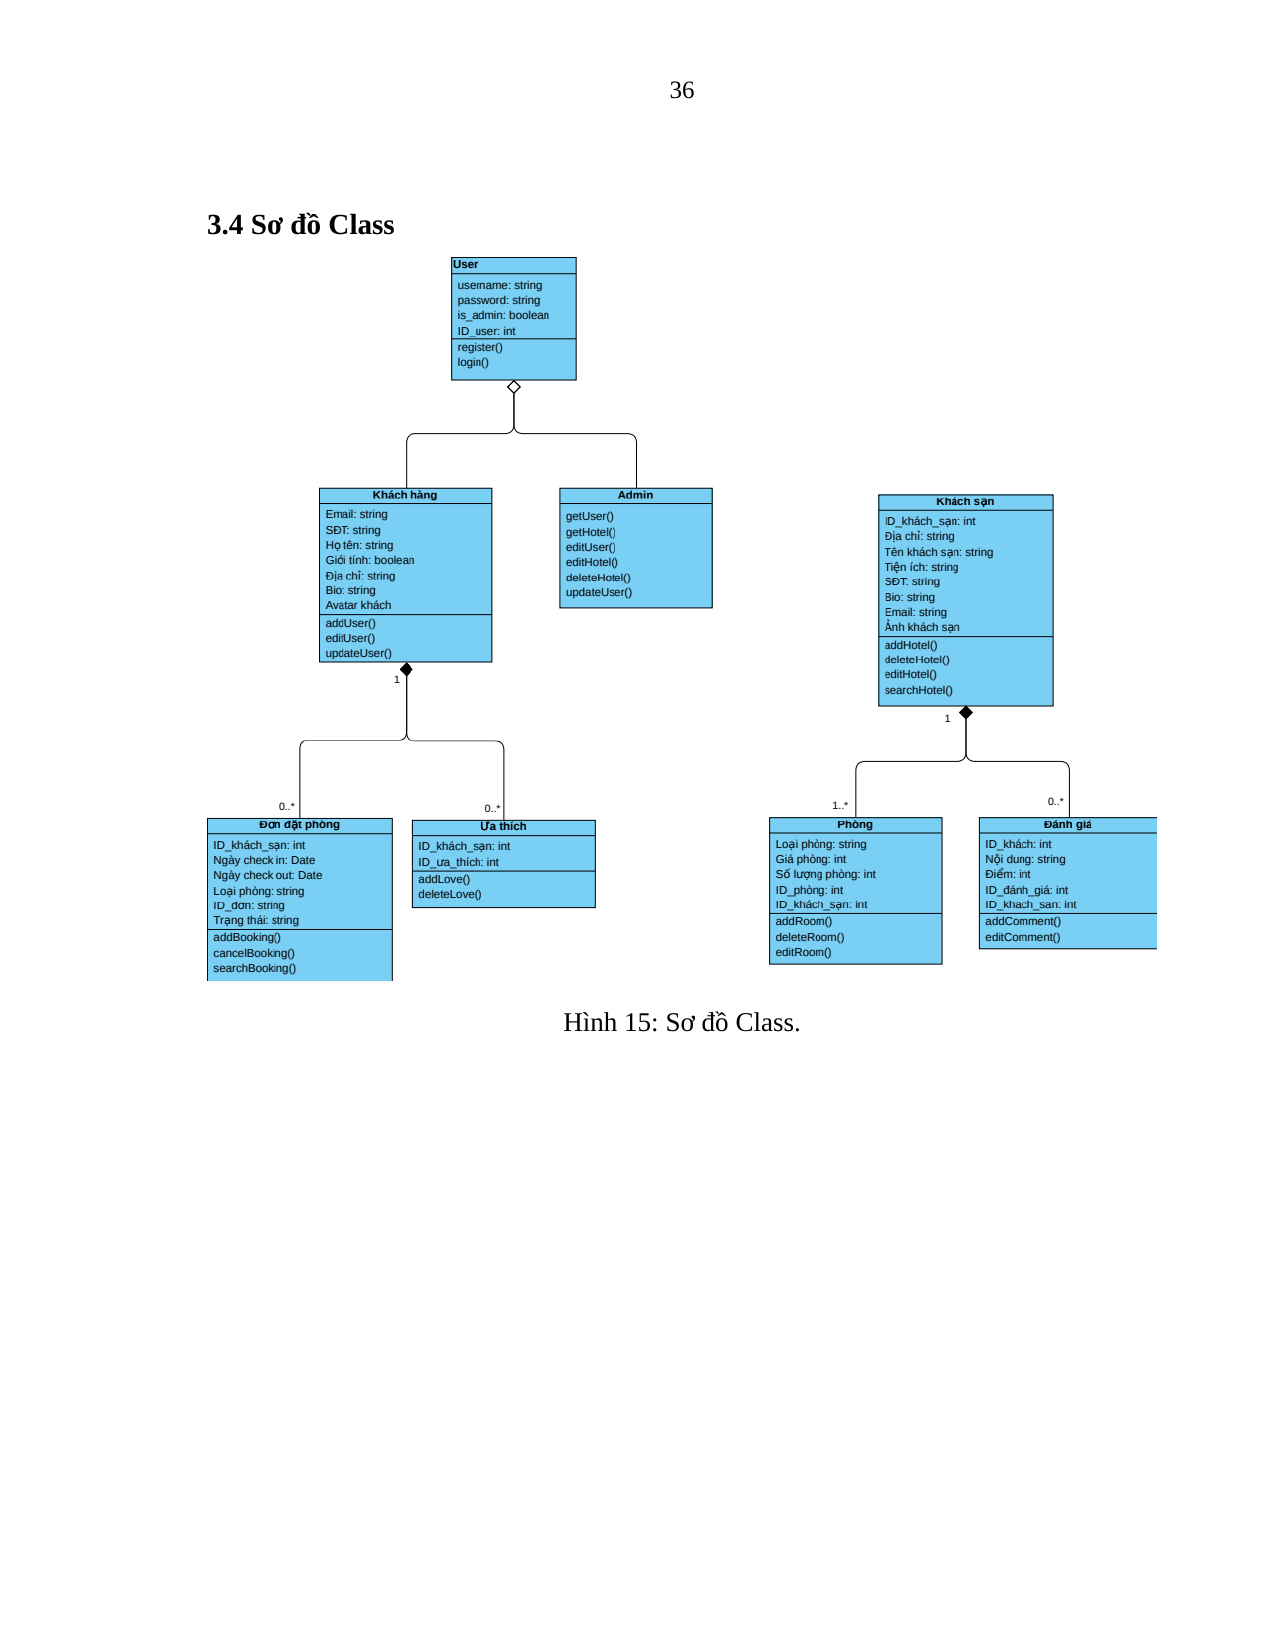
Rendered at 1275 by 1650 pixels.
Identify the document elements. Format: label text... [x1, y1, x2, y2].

text 3.4 Sơ đồ Class [207, 207, 1157, 240]
text Hình 15: Sơ đồ Class. [207, 1006, 1157, 1037]
